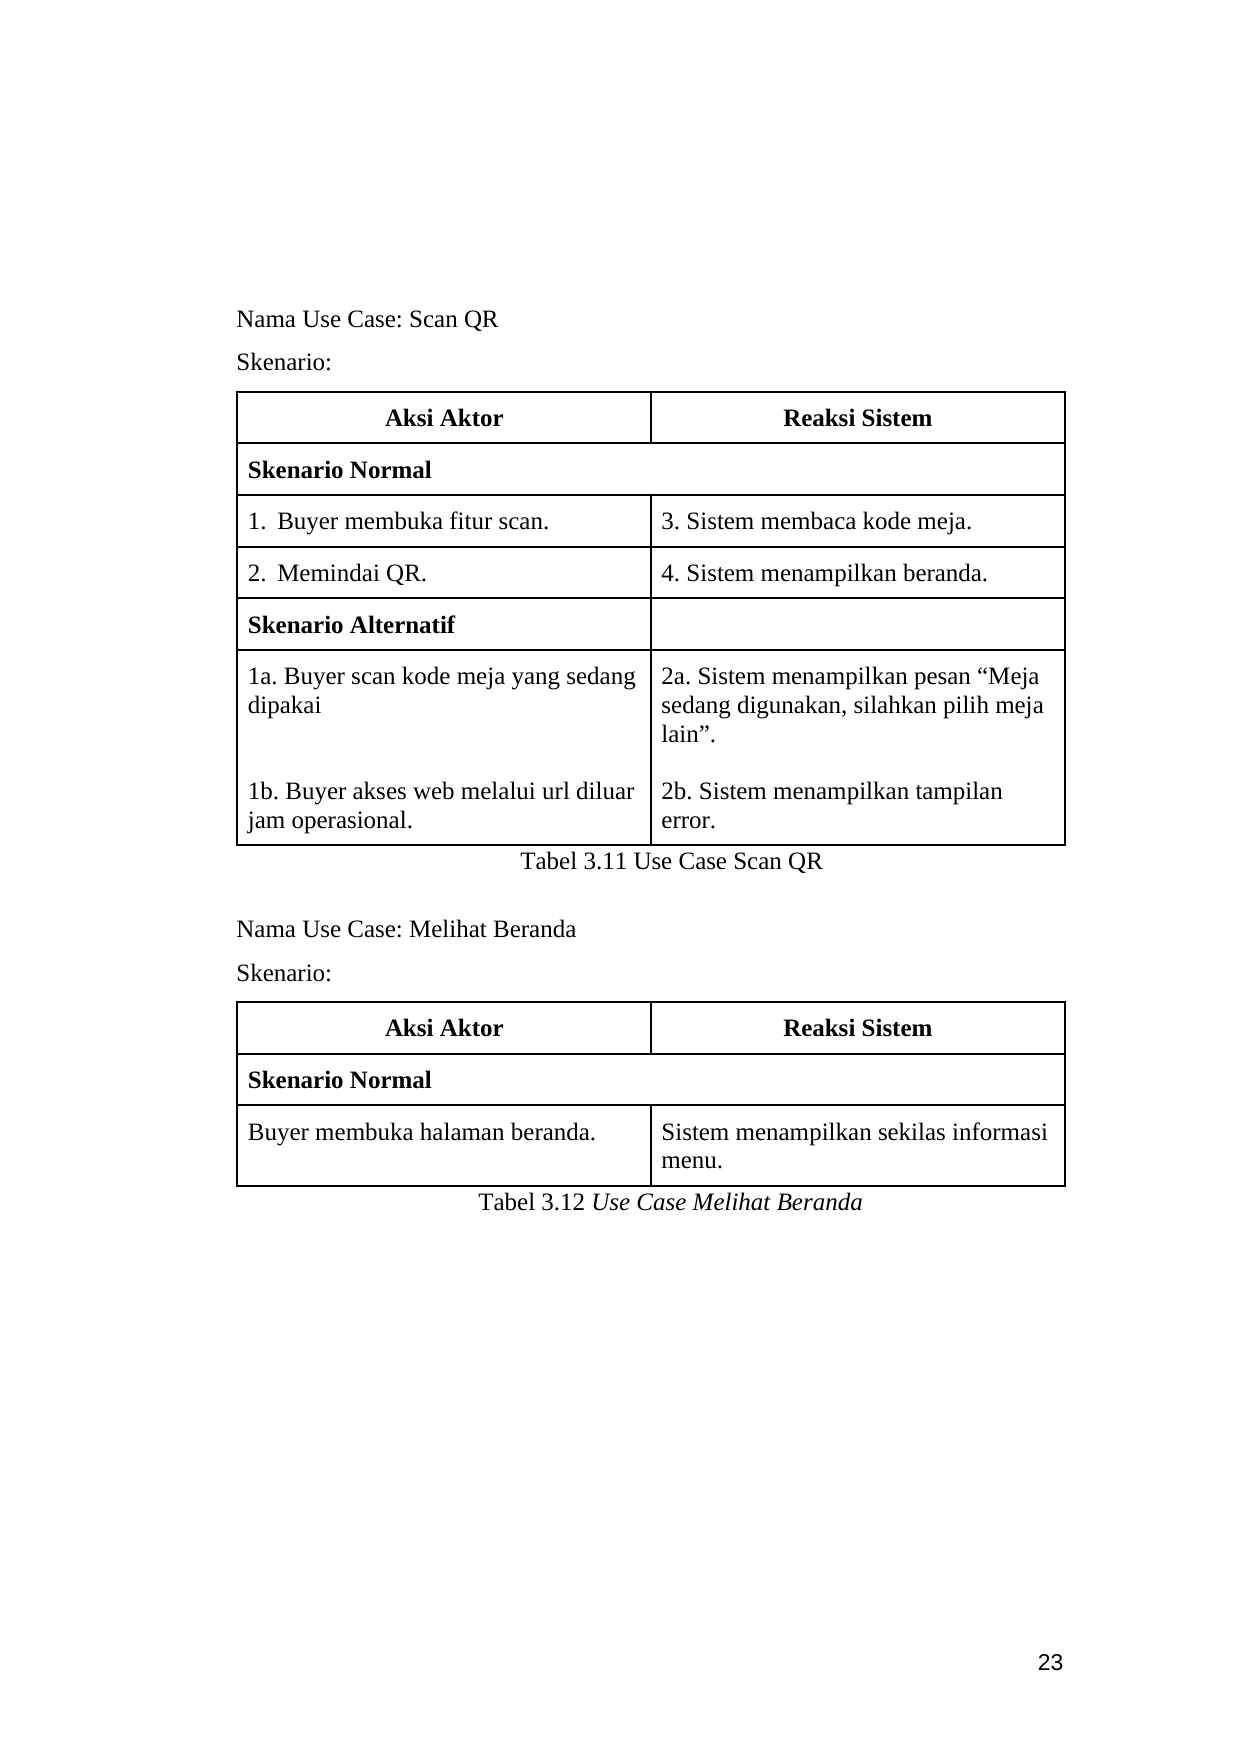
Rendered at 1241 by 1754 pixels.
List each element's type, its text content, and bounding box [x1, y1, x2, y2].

table_cell [651, 1055, 1064, 1104]
text Nama Use Case: Melihat Beranda [236, 914, 1063, 943]
table_header Aksi Aktor [238, 1003, 650, 1052]
subtitle Tabel 3.12 Use Case Melihat Beranda [236, 1187, 1063, 1215]
table_cell Memindai QR. [238, 548, 650, 597]
text Skenario: [236, 347, 1063, 376]
table_cell [652, 599, 1064, 649]
table_cell [651, 444, 1064, 494]
table_cell Sistem menampilkan sekilas informasi menu. [652, 1106, 1064, 1184]
subtitle Tabel 3.11 Use Case Scan QR [236, 846, 1063, 875]
table_cell Skenario Normal [238, 444, 651, 494]
table_cell 1a. Buyer scan kode meja yang sedang dipakai 1b. Buyer akses web melalui url diluar jam operasional. [238, 651, 650, 844]
table_header Aksi Aktor [238, 393, 650, 442]
table_cell Buyer membuka fitur scan. [238, 496, 650, 546]
table_header Reaksi Sistem [652, 393, 1064, 442]
table_cell 3. Sistem membaca kode meja. [652, 496, 1064, 546]
text Nama Use Case: Scan QR [236, 304, 1063, 333]
table_cell Buyer membuka halaman beranda. [238, 1106, 650, 1184]
text Skenario: [236, 958, 1063, 986]
table_cell 2a. Sistem menampilkan pesan “Meja sedang digunakan, silahkan pilih meja lain”. 2b. Sistem menampilkan tampilan error. [652, 651, 1064, 844]
table_cell Skenario Alternatif [238, 599, 650, 649]
table_cell Skenario Normal [238, 1055, 651, 1104]
table_cell 4. Sistem menampilkan beranda. [652, 548, 1064, 597]
table_header Reaksi Sistem [652, 1003, 1064, 1052]
